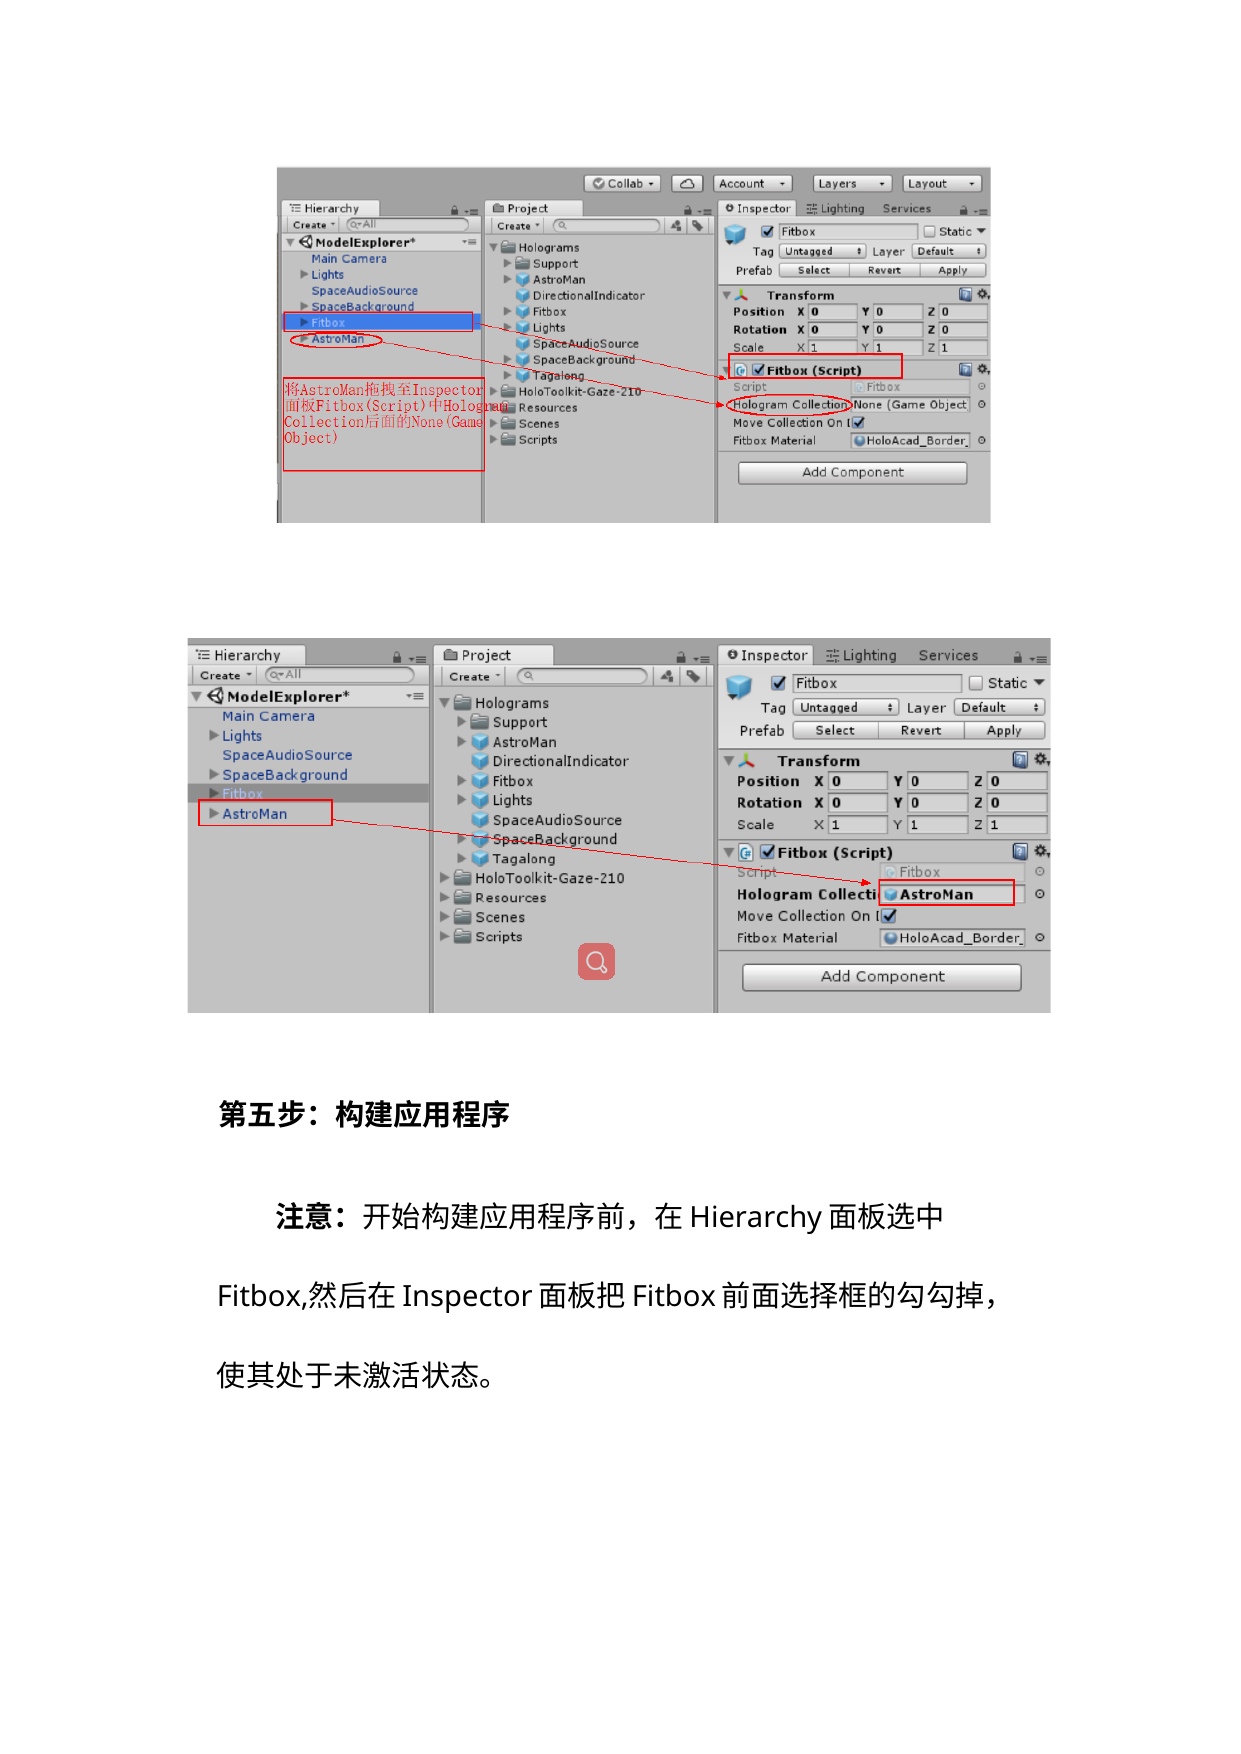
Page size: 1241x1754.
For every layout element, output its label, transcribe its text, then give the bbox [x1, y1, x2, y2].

subtitle 第五步：构建应用程序 [198, 1073, 1023, 1152]
text 注意：开始构建应用程序前，在Hierarchy面板选中Fitbox,然后在Inspector面板把Fitbox前面选择框的勾勾掉，使其处于未激活状态。 [217, 1175, 1023, 1413]
picture [187, 638, 1051, 1013]
picture [276, 160, 991, 523]
